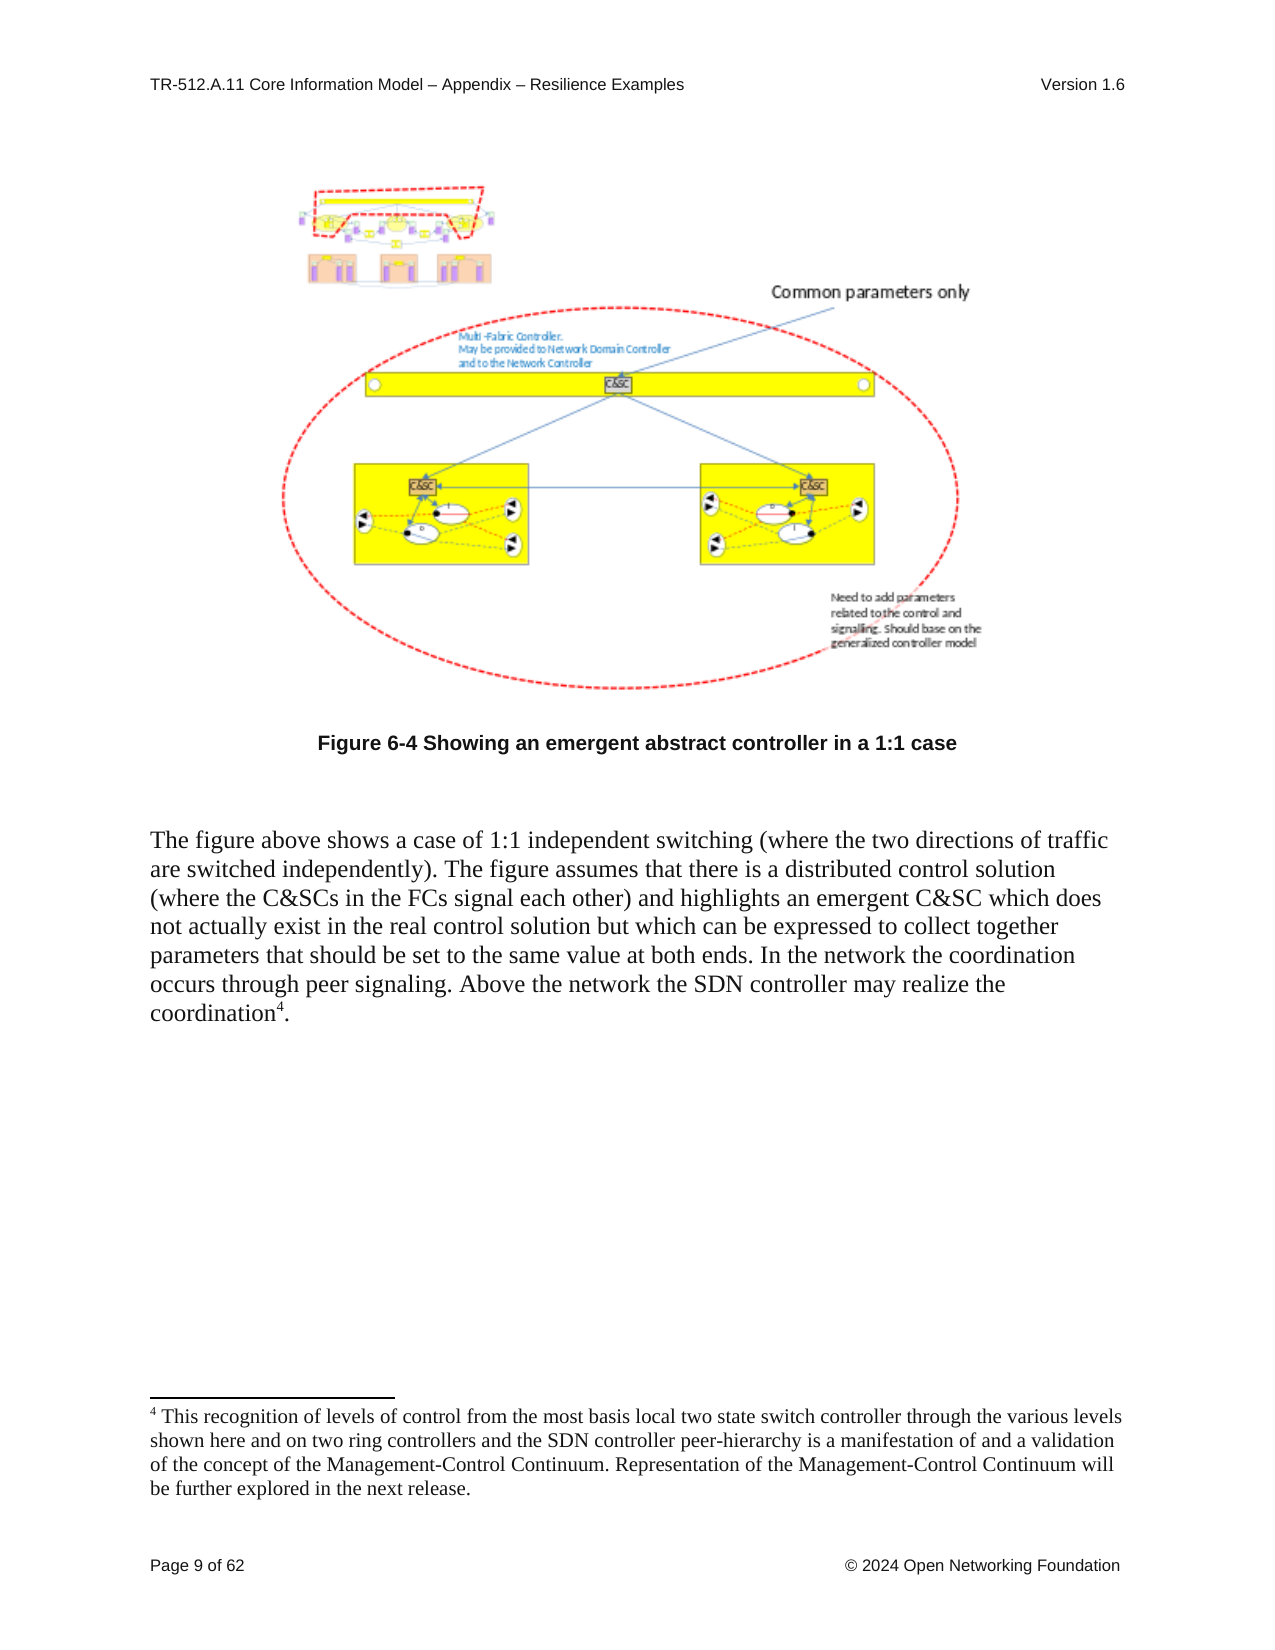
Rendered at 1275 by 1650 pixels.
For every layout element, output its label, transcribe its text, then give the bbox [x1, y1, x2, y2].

text The figure above shows a case of 1:1 independent switching (where the two directions of traffic are switched independently). The figure assumes that there is a distributed control solution (where the C&SCs in the FCs signal each other) and highlights an emergent C&SC which does not actually exist in the real control solution but which can be expressed to collect together parameters that should be set to the same value at both ends. In the network the coordination occurs through peer signaling. Above the network the SDN controller may realize the coordination. [150, 825, 1125, 1026]
